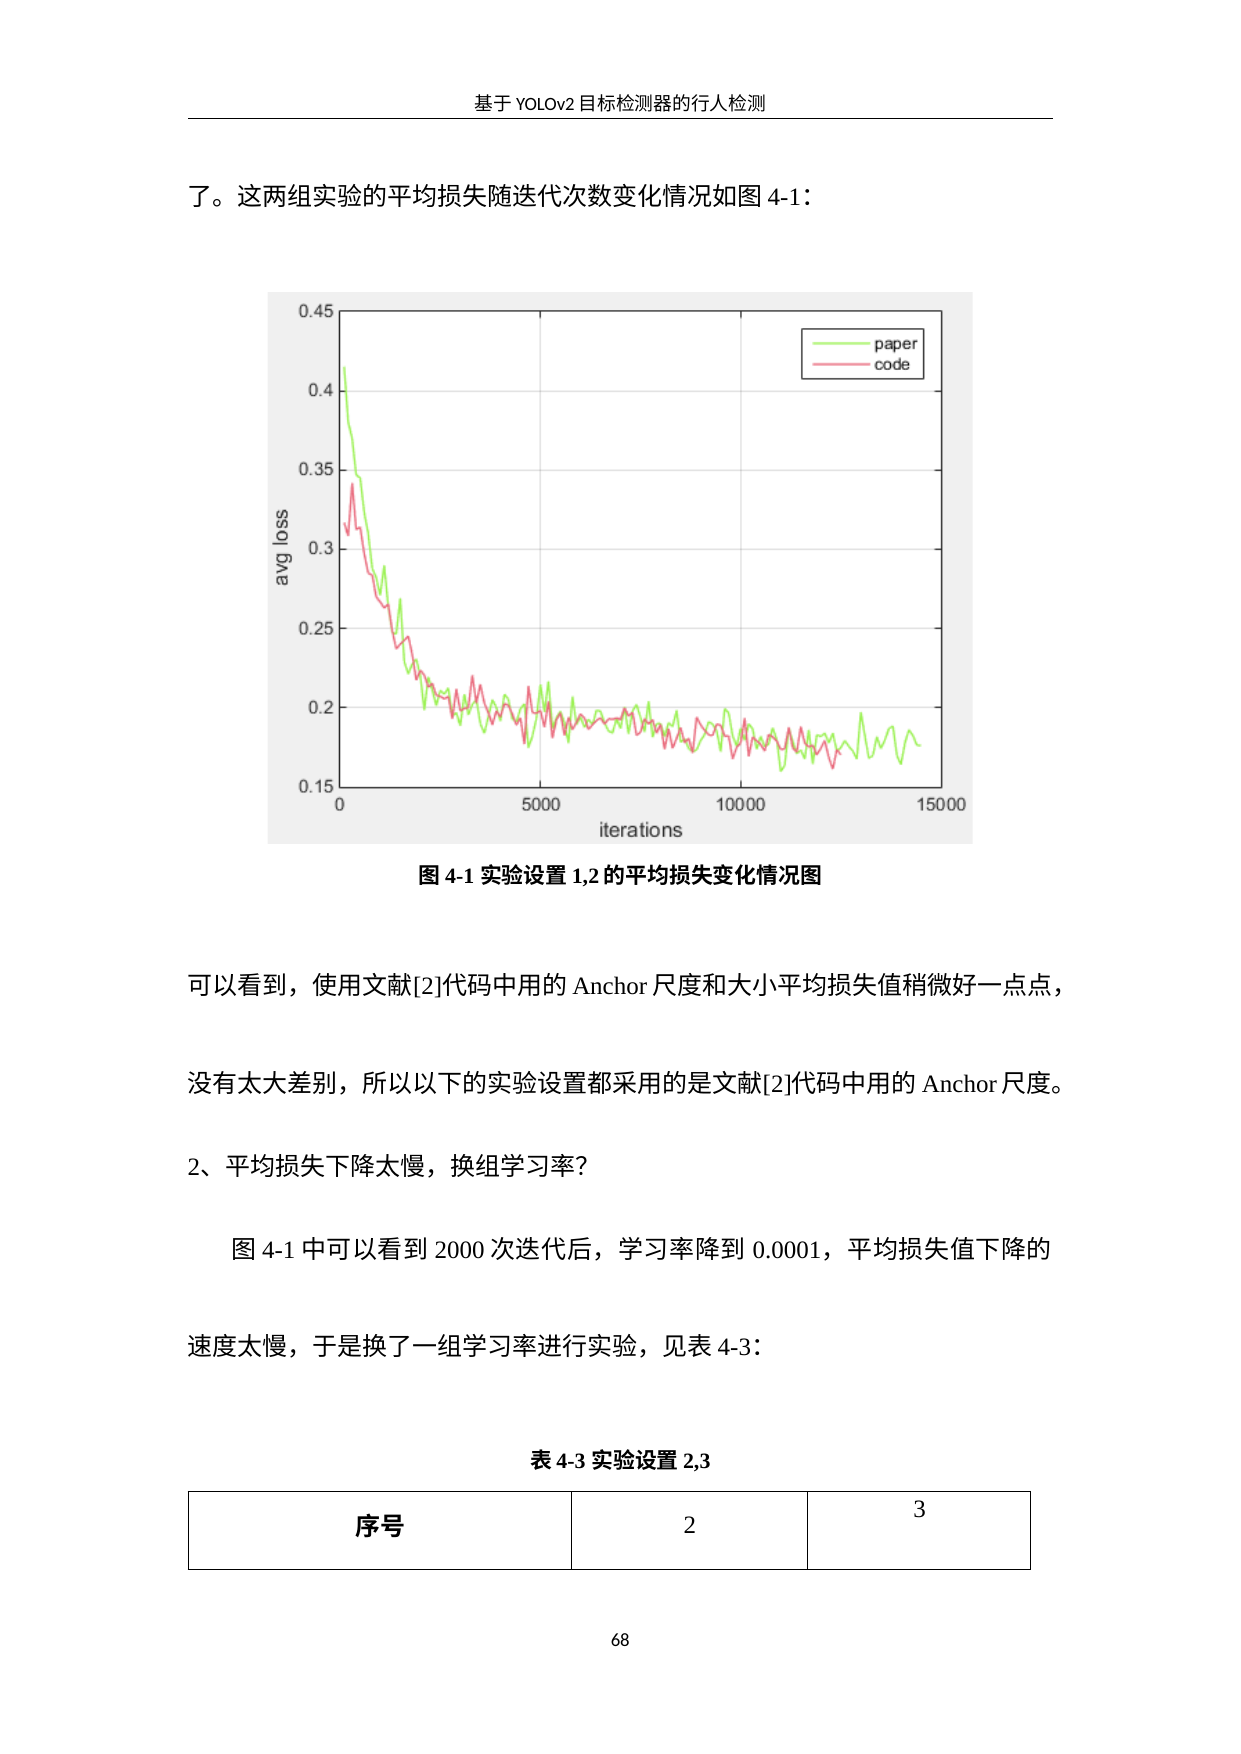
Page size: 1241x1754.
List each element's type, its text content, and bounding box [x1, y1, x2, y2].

table_header 3 [808, 1492, 1030, 1569]
text 可以看到，使用文献[2]代码中用的Anchor尺度和大小平均损失值稍微好一点点，没有太大差别，所以以下的实验设置都采用的是文献[2]代码中用的Anchor尺度。 [187, 951, 1053, 1114]
table_header 2 [572, 1492, 807, 1569]
table_header 序号 [189, 1492, 571, 1569]
text 表4-3 实验设置2,3 [187, 1442, 1053, 1475]
text 图4-1中可以看到2000次迭代后，学习率降到0.0001，平均损失值下降的速度太慢，于是换了一组学习率进行实验，见表4-3： [187, 1215, 1053, 1377]
picture [267, 292, 973, 844]
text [187, 162, 1053, 227]
text 图 4-1 实验设置1,2的平均损失变化情况图 [187, 858, 1053, 890]
text 2、平均损失下降太慢，换组学习率？ [187, 1132, 1053, 1197]
